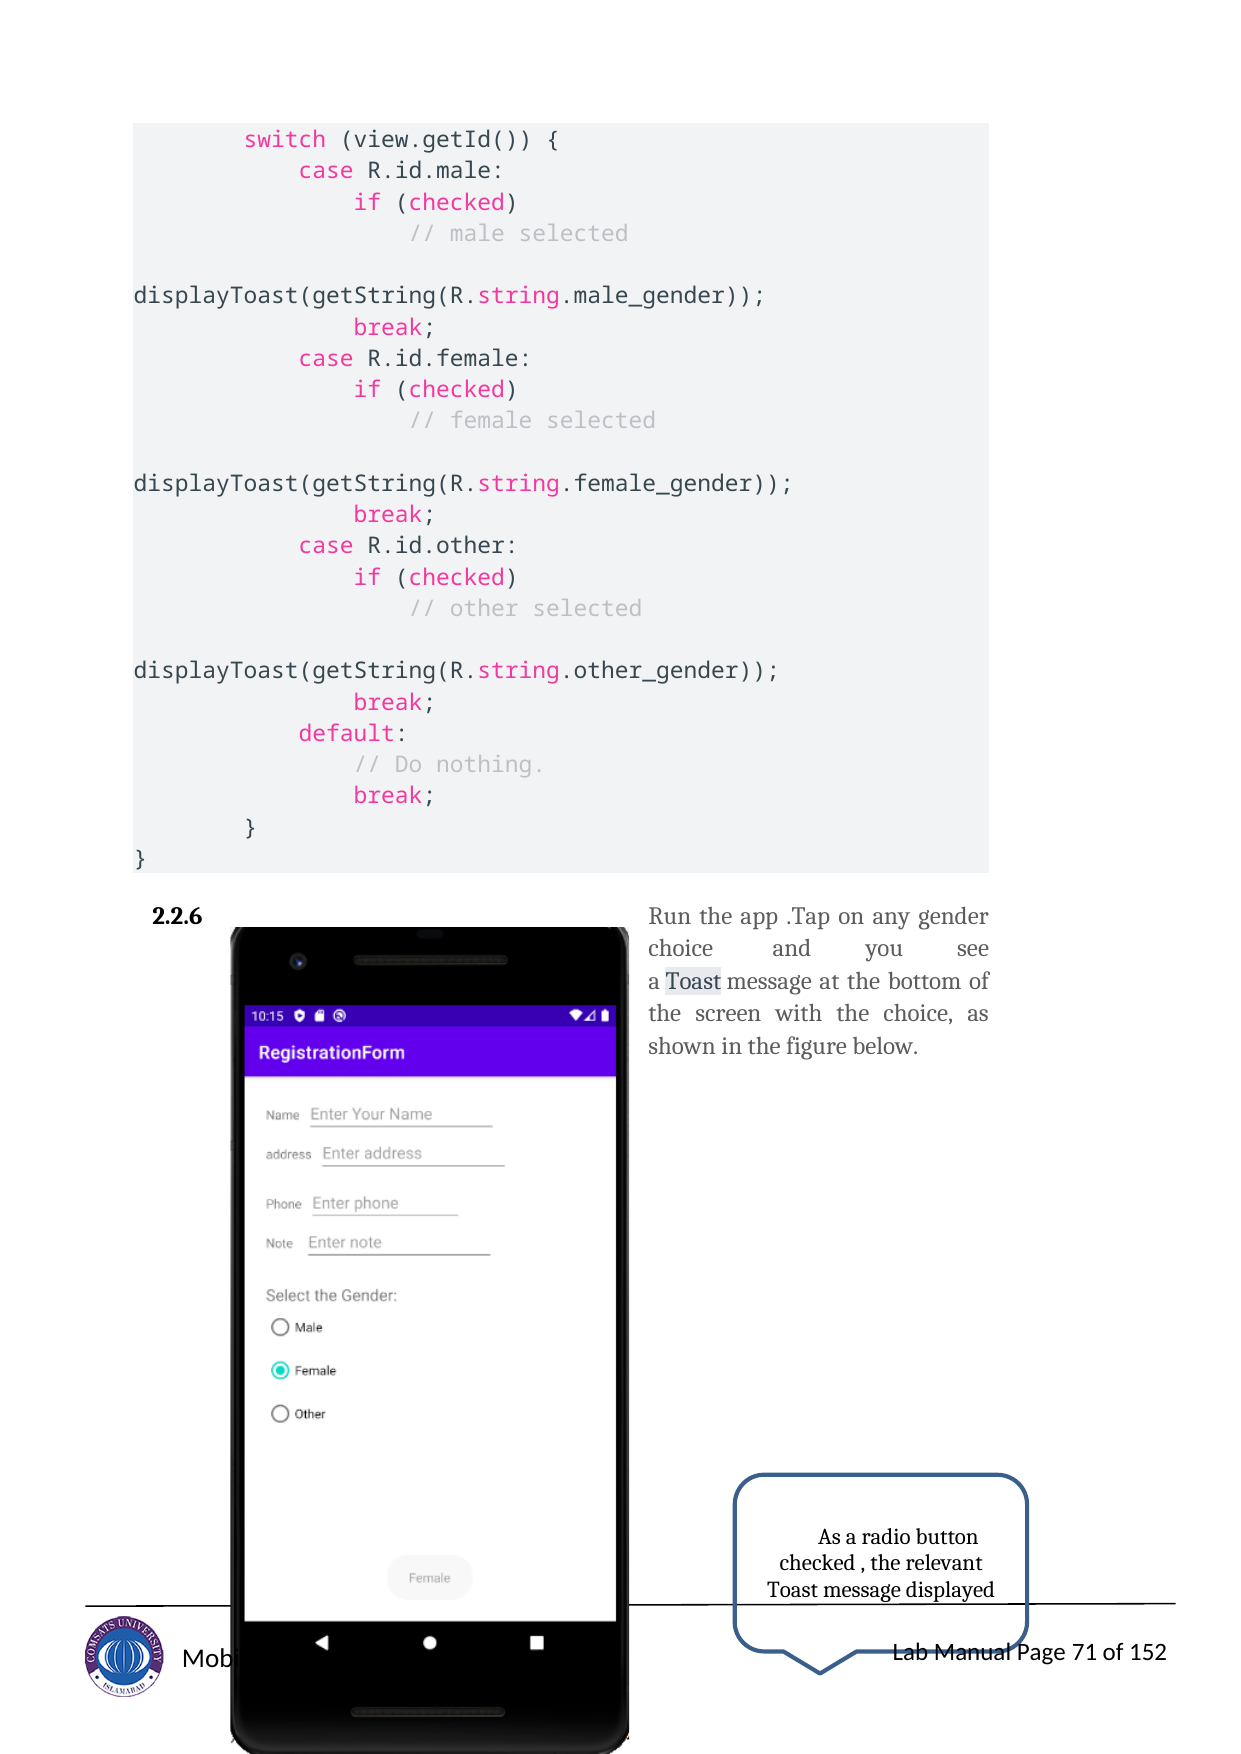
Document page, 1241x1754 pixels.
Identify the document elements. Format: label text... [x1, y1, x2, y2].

picture [85, 1616, 165, 1697]
list Run the app .Tap on any gender choice and you see a Toast message at the bottom of the screen with the choice, as shown in the figure below. [152, 898, 989, 1060]
picture [229, 927, 629, 1753]
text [133, 123, 989, 873]
